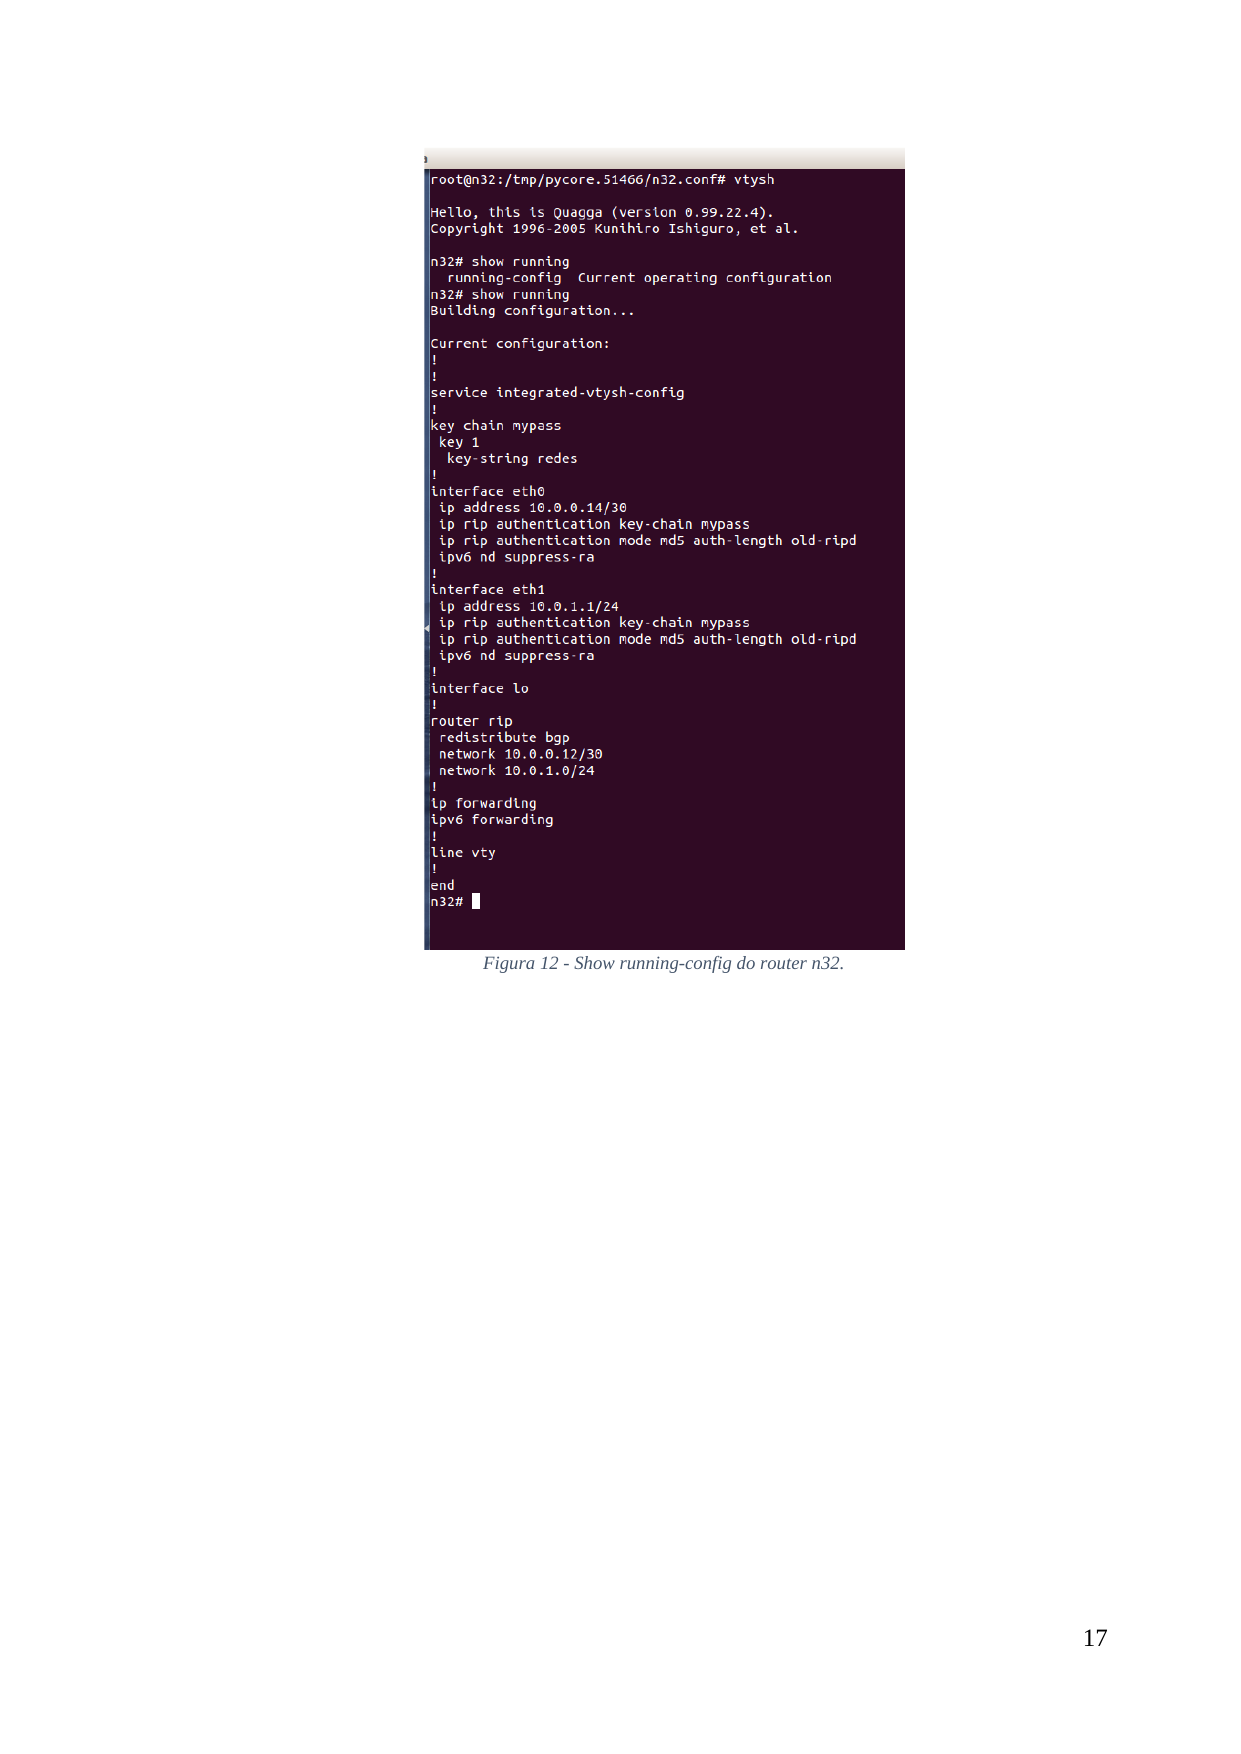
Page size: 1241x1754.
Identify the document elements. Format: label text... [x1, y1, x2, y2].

text Figura 12 - Show running-config do router n32. [162, 952, 1107, 973]
picture [424, 147, 905, 950]
